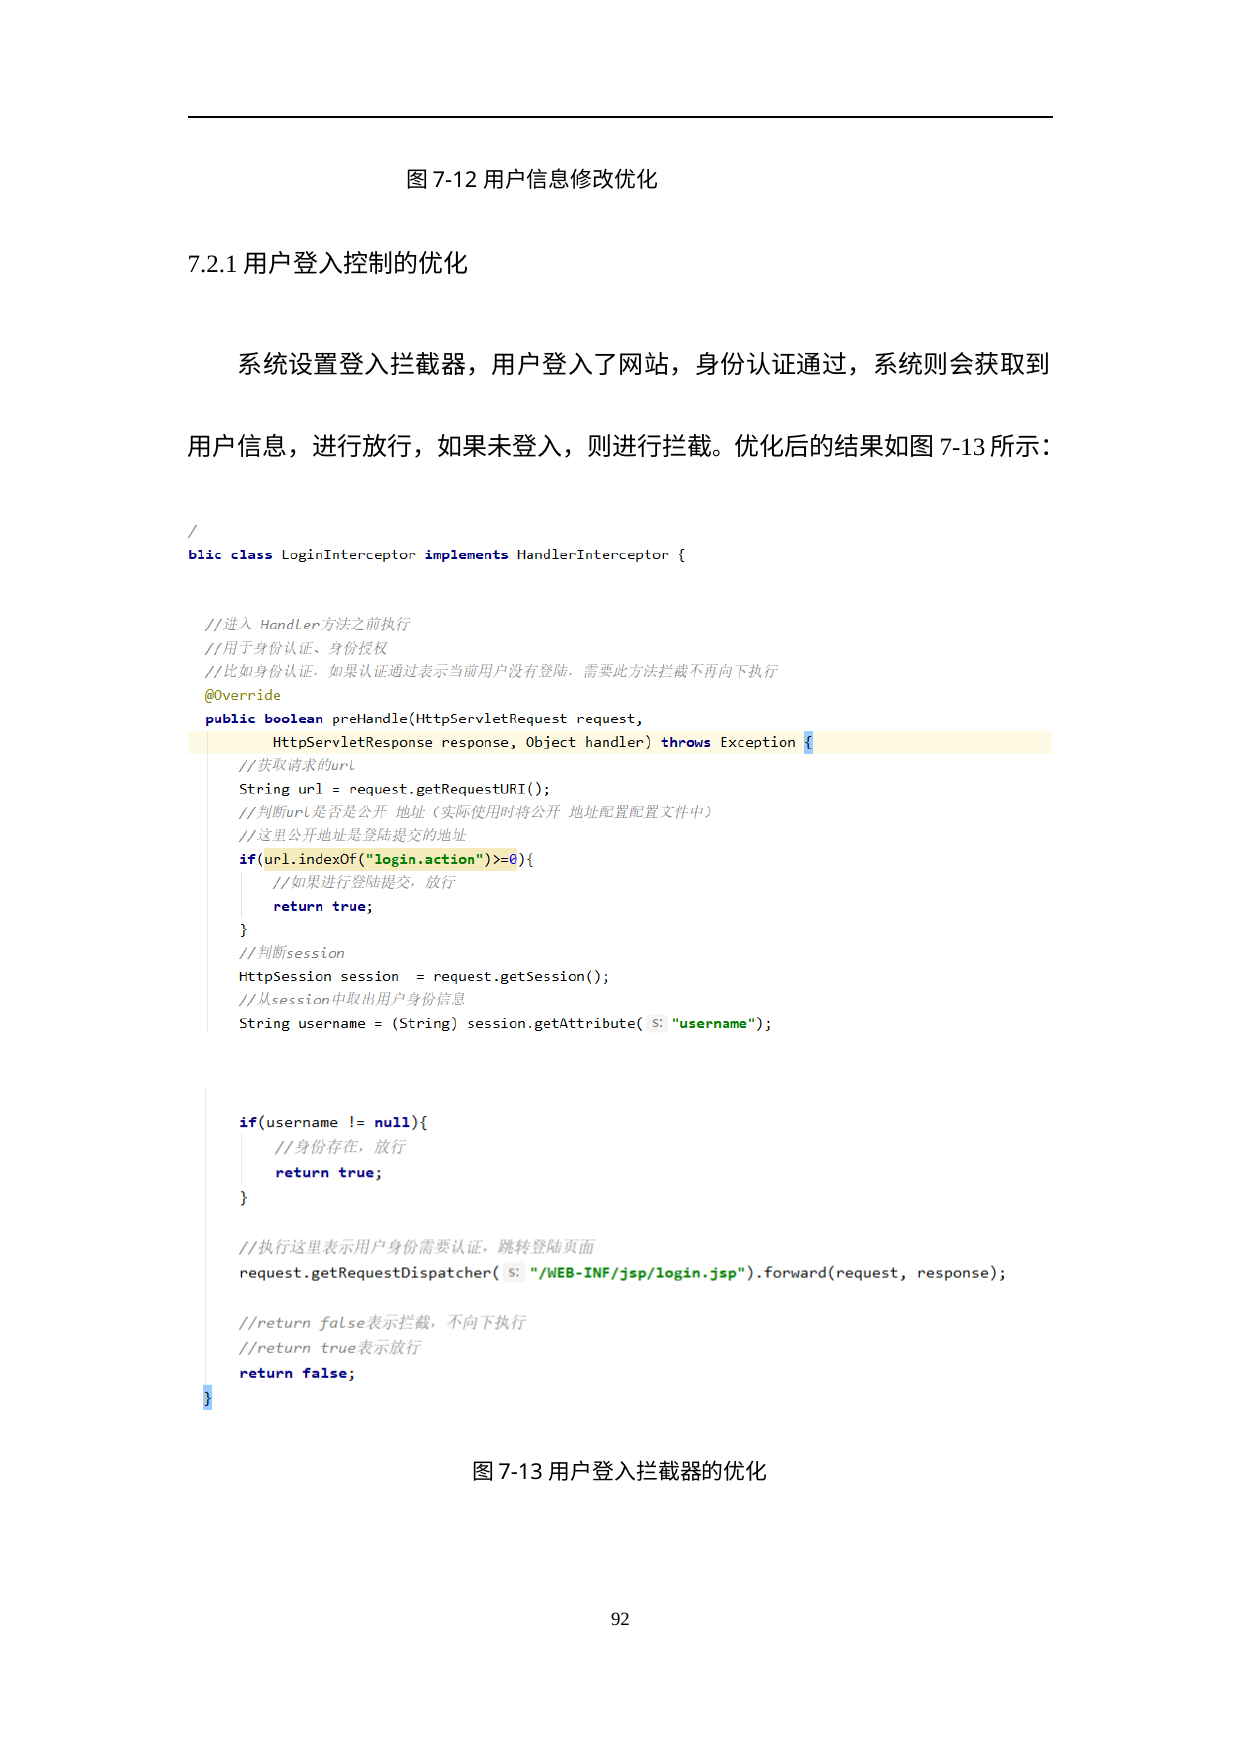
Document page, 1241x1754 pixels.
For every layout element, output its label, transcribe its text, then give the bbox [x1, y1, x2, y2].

picture [187, 524, 1053, 1033]
text 图7-13 用户登入拦截器的优化 [187, 1453, 1053, 1486]
text 图7-12 用户信息修改优化 [187, 162, 1053, 194]
picture [187, 1089, 1053, 1431]
subtitle 7.2.1 用户登入控制的优化 [187, 229, 1053, 294]
text 系统设置登入拦截器，用户登入了网站，身份认证通过，系统则会获取到用户信息，进行放行，如果未登入，则进行拦截。优化后的结果如图7-13所示： [187, 331, 1053, 477]
